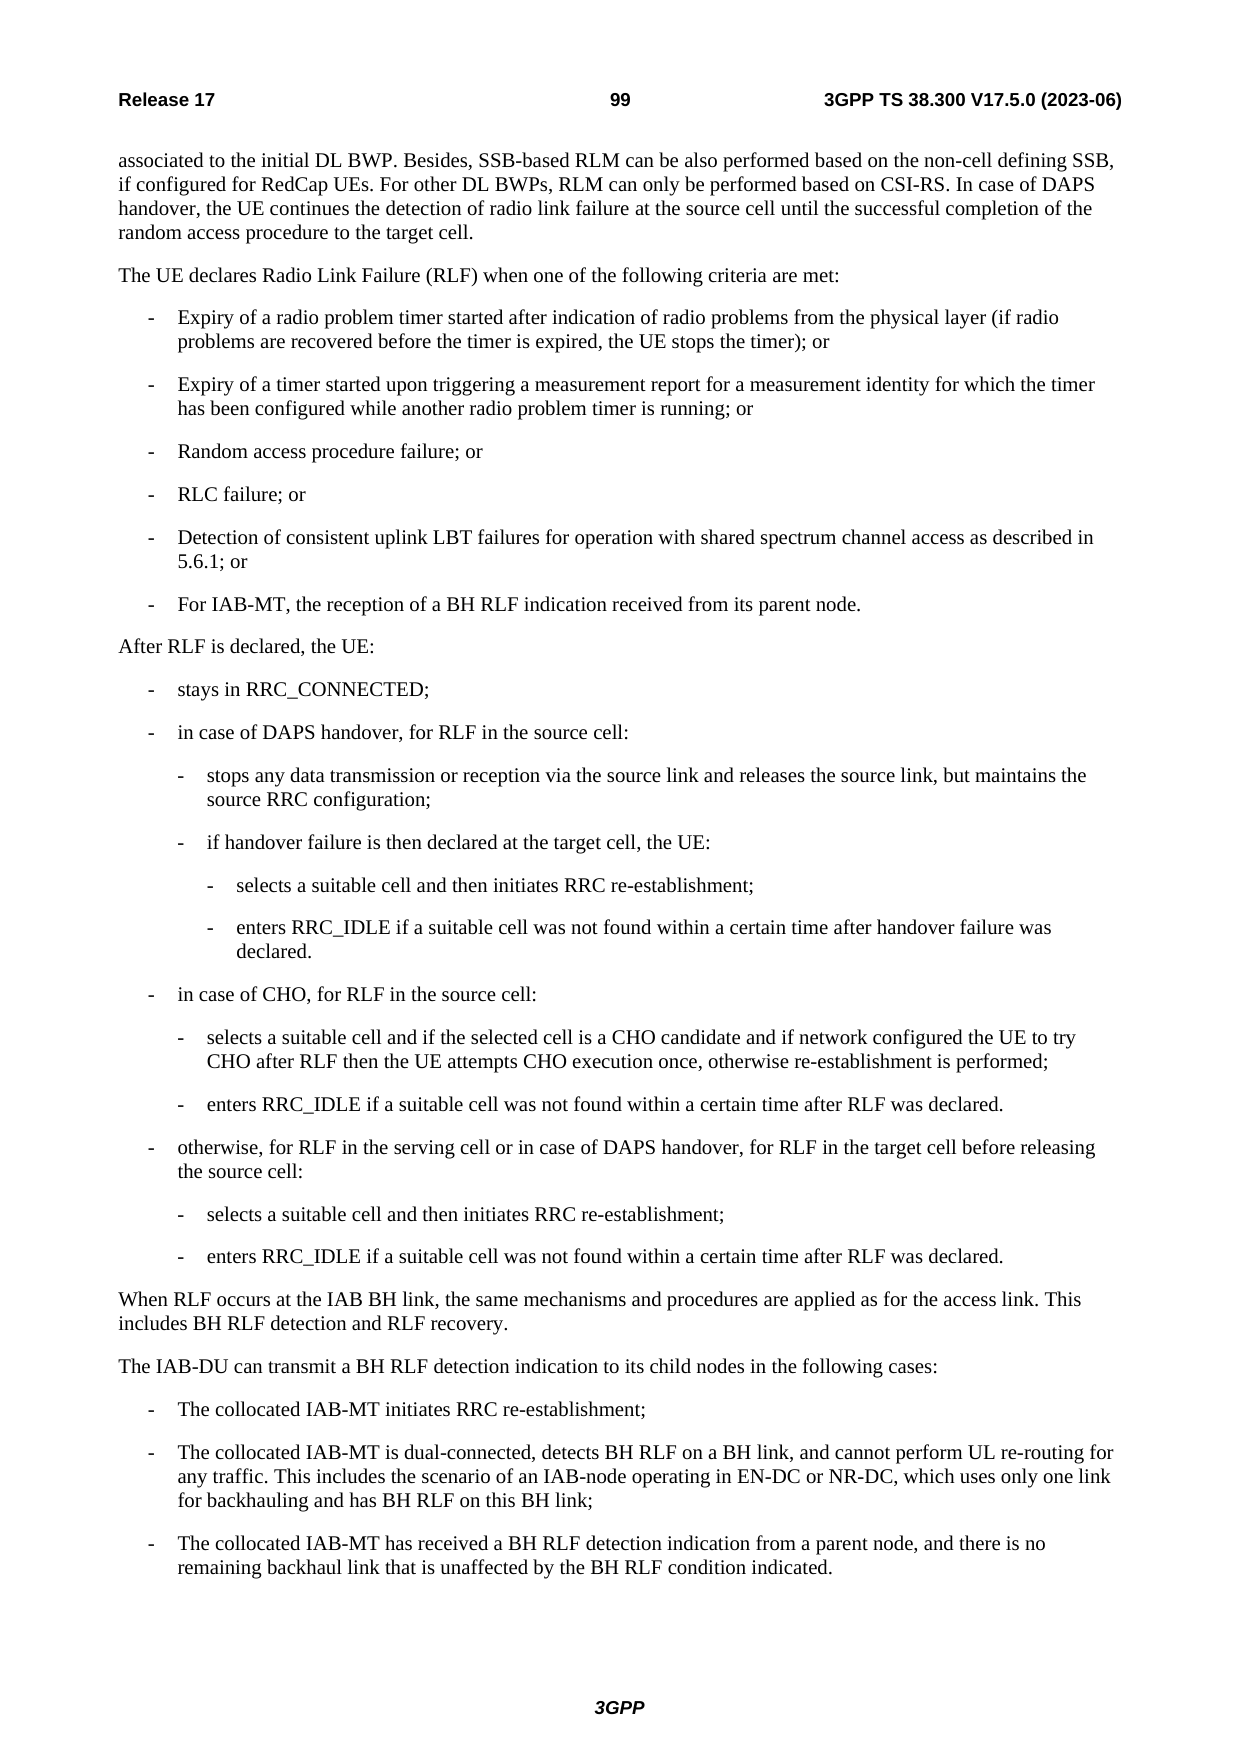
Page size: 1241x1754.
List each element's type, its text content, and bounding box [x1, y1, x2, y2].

text - RLC failure; or [148, 482, 1122, 506]
text - The collocated IAB-MT has received a BH RLF detection indication from a parent node, and there is no remaining backhaul link that is unaffected by the BH RLF condition indicated. [148, 1531, 1122, 1579]
text - enters RRC_IDLE if a suitable cell was not found within a certain time after RLF was declared. [177, 1244, 1122, 1268]
text - Expiry of a radio problem timer started after indication of radio problems from the physical layer (if radio problems are recovered before the timer is expired, the UE stops the timer); or [148, 305, 1122, 353]
text - Detection of consistent uplink LBT failures for operation with shared spectrum channel access as described in 5.6.1; or [148, 525, 1122, 573]
text - selects a suitable cell and if the selected cell is a CHO candidate and if network configured the UE to try CHO after RLF then the UE attempts CHO execution once, otherwise re-establishment is performed; [177, 1025, 1122, 1073]
text - The collocated IAB-MT initiates RRC re-establishment; [148, 1397, 1122, 1421]
text - The collocated IAB-MT is dual-connected, detects BH RLF on a BH link, and cannot perform UL re-routing for any traffic. This includes the scenario of an IAB-node operating in EN-DC or NR-DC, which uses only one link for backhauling and has BH RLF on this BH link; [148, 1440, 1122, 1512]
text - enters RRC_IDLE if a suitable cell was not found within a certain time after RLF was declared. [177, 1092, 1122, 1116]
text The UE declares Radio Link Failure (RLF) when one of the following criteria are met: [118, 262, 1122, 287]
text - enters RRC_IDLE if a suitable cell was not found within a certain time after handover failure was declared. [207, 915, 1122, 963]
text - selects a suitable cell and then initiates RRC re-establishment; [177, 1202, 1122, 1226]
text - in case of DAPS handover, for RLF in the source cell: [148, 720, 1122, 744]
text - if handover failure is then declared at the target cell, the UE: [177, 830, 1122, 854]
text - stops any data transmission or reception via the source link and releases the source link, but maintains the source RRC configuration; [177, 763, 1122, 811]
text After RLF is declared, the UE: [118, 634, 1122, 658]
text - Random access procedure failure; or [148, 439, 1122, 463]
text - otherwise, for RLF in the serving cell or in case of DAPS handover, for RLF in the target cell before releasing the source cell: [148, 1135, 1122, 1183]
text - stays in RRC_CONNECTED; [148, 677, 1122, 701]
text The IAB-DU can transmit a BH RLF detection indication to its child nodes in the following cases: [118, 1354, 1122, 1378]
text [118, 147, 1122, 244]
text - For IAB-MT, the reception of a BH RLF indication received from its parent node. [148, 592, 1122, 616]
text - selects a suitable cell and then initiates RRC re-establishment; [207, 872, 1122, 897]
text - in case of CHO, for RLF in the source cell: [148, 982, 1122, 1006]
text - Expiry of a timer started upon triggering a measurement report for a measurement identity for which the timer has been configured while another radio problem timer is running; or [148, 372, 1122, 420]
text When RLF occurs at the IAB BH link, the same mechanisms and procedures are applied as for the access link. This includes BH RLF detection and RLF recovery. [118, 1287, 1122, 1335]
